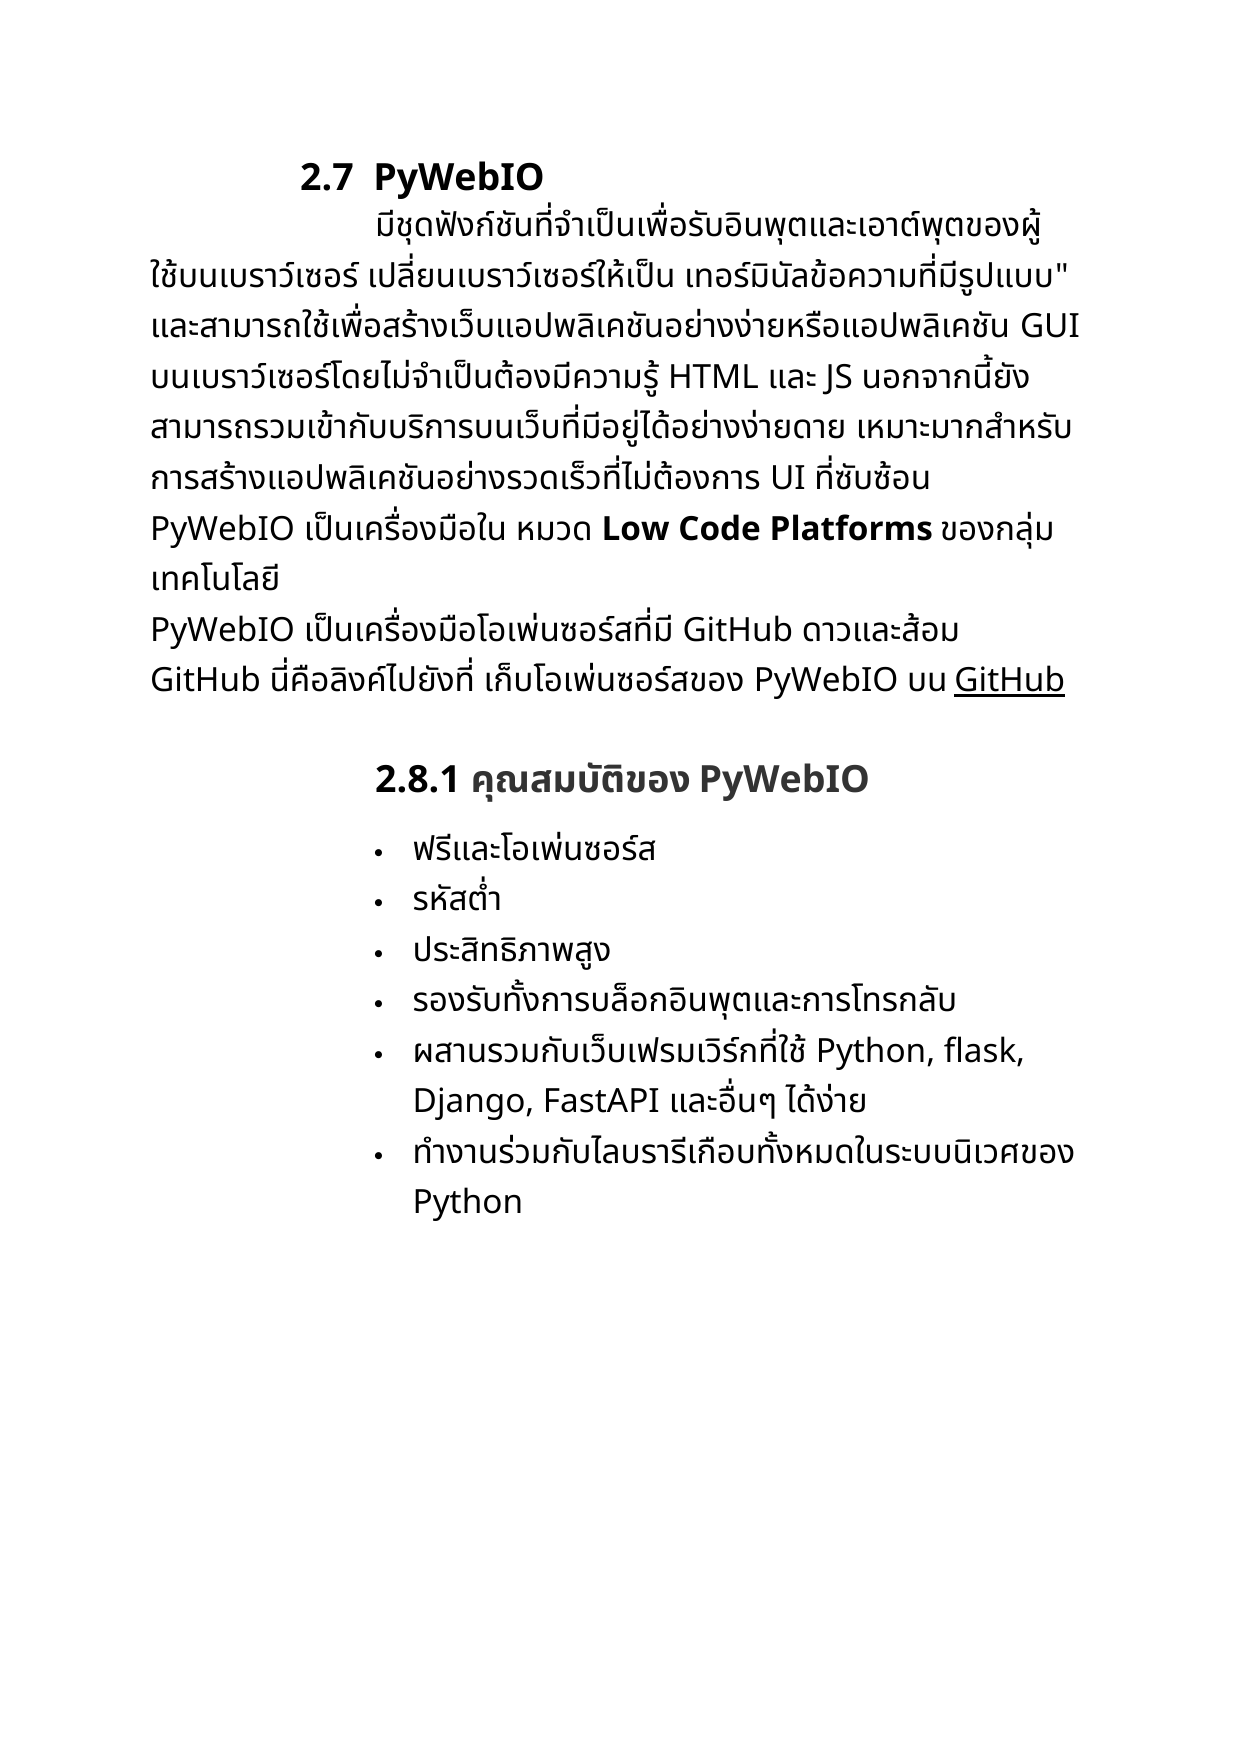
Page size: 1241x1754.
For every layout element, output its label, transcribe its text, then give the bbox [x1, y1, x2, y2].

list รหัสต่ำ [375, 875, 1090, 926]
text PyWebIO เป็นเครื่องมือใน หมวด Low Code Platformsของกลุ่มเทคโนโลยี [150, 504, 1090, 605]
subtitle 2.8.1 คุณสมบัติของPyWebIO [150, 752, 1090, 809]
subtitle 2.7 PyWebIO [225, 150, 1090, 201]
list ประสิทธิภาพสูง [375, 926, 1090, 976]
list ทำงานร่วมกับไลบรารีเกือบทั้งหมดในระบบนิเวศของ Python [375, 1128, 1090, 1224]
list ผสานรวมกับเว็บเฟรมเวิร์กที่ใช้ Python, flask, Django, FastAPI และอื่นๆ ได้ง่าย [375, 1026, 1090, 1128]
text มีชุดฟังก์ชันที่จำเป็นเพื่อรับอินพุตและเอาต์พุตของผู้ใช้บนเบราว์เซอร์ เปลี่ยนเบราว์เซอร์ให้เป็น เทอร์มินัลข้อความที่มีรูปแบบ" และสามารถใช้เพื่อสร้างเว็บแอปพลิเคชันอย่างง่ายหรือแอปพลิเคชัน GUI บนเบราว์เซอร์โดยไม่จำเป็นต้องมีความรู้ HTML และ JS นอกจากนี้ยังสามารถรวมเข้ากับบริการบนเว็บที่มีอยู่ได้อย่างง่ายดาย เหมาะมากสำหรับการสร้างแอปพลิเคชันอย่างรวดเร็วที่ไม่ต้องการ UI ที่ซับซ้อน [150, 201, 1090, 504]
list ฟรีและโอเพ่นซอร์ส [375, 825, 1090, 875]
list รองรับทั้งการบล็อกอินพุตและการโทรกลับ [375, 976, 1090, 1026]
text PyWebIO เป็นเครื่องมือโอเพ่นซอร์สที่มี GitHub ดาวและส้อม GitHub นี่คือลิงค์ไปยังที่ เก็บโอเพ่นซอร์สของ PyWebIO บนGitHub [150, 605, 1090, 707]
